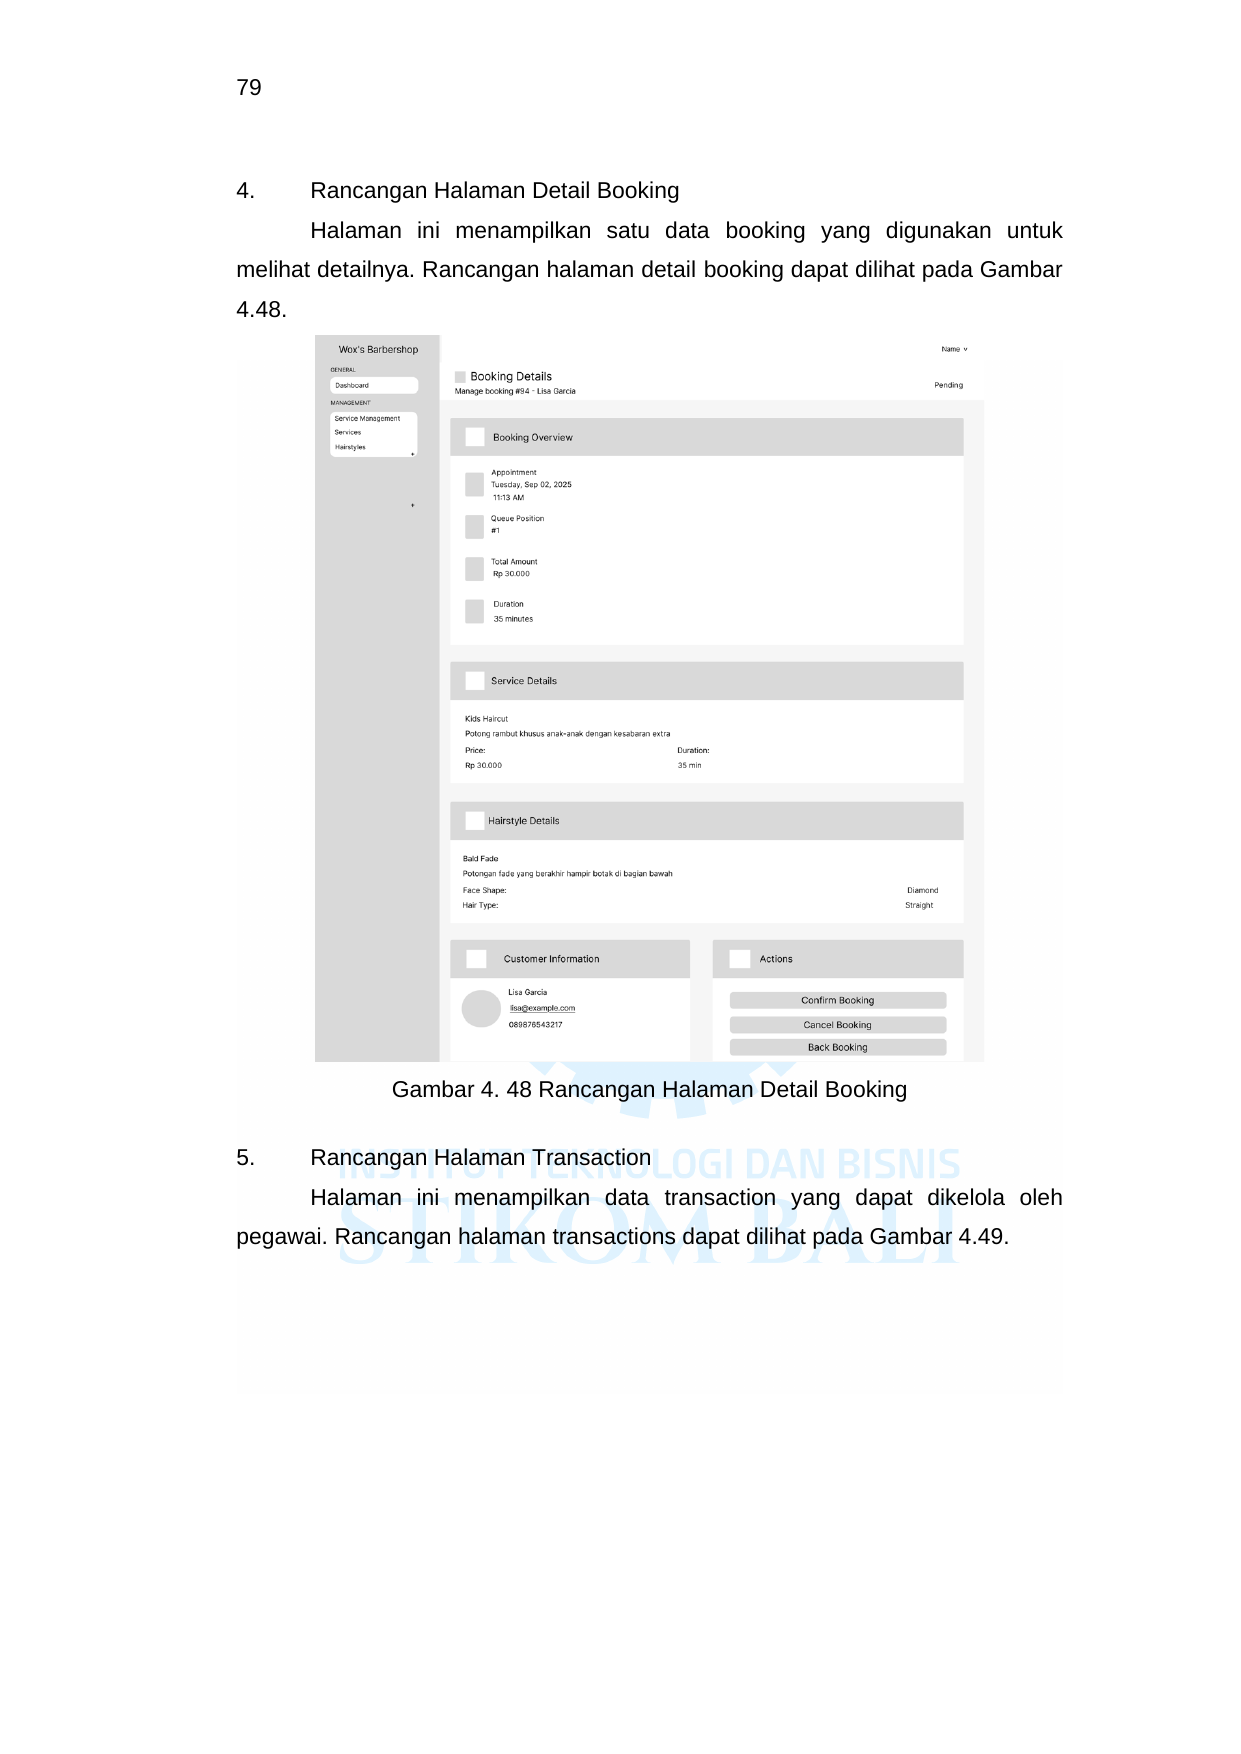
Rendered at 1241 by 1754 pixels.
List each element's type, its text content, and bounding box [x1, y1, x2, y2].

text Halaman ini menampilkan data transaction yang dapat dikelola oleh pegawai. Rancangan halaman transactions dapat dilihat pada Gambar 4.49. [236, 1183, 1063, 1249]
list Rancangan Halaman Detail Booking [236, 177, 1063, 203]
picture [315, 335, 985, 1062]
text Gambar 4. 48 Rancangan Halaman Detail Booking [236, 1076, 1063, 1102]
list Rancangan Halaman Transaction [236, 1144, 1063, 1170]
text Halaman ini menampilkan satu data booking yang digunakan untuk melihat detailnya. Rancangan halaman detail booking dapat dilihat pada Gambar 4.48. [236, 217, 1063, 322]
